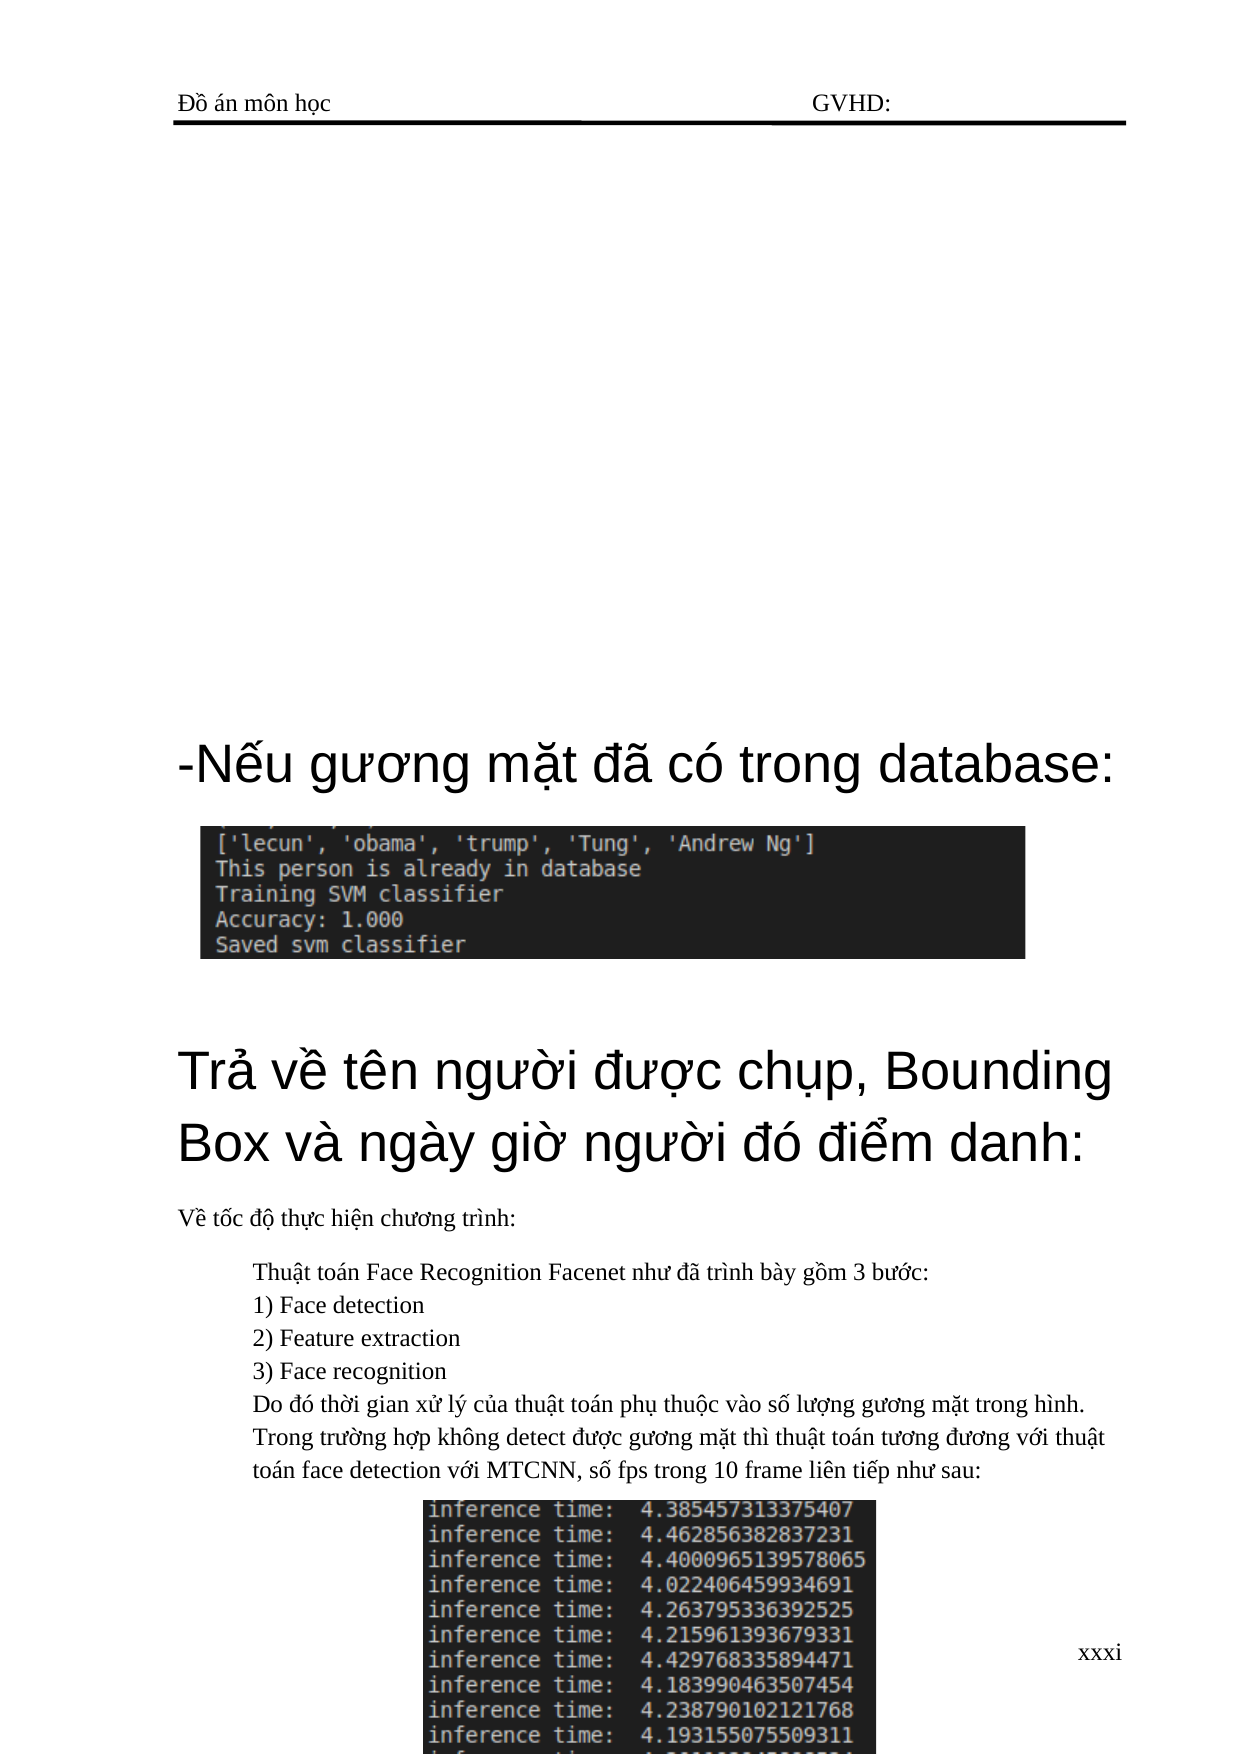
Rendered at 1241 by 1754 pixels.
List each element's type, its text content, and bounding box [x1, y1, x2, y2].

text Trả về tên người được chụp, Bounding Box và ngày giờ người đó điểm danh: [177, 1039, 1122, 1173]
list 3) Face recognition [252, 1356, 1122, 1384]
list Do đó thời gian xử lý của thuật toán phụ thuộc vào số lượng gương mặt trong hình. [252, 1389, 1122, 1417]
picture [423, 1500, 877, 1754]
list Thuật toán Face Recognition Facenet như đã trình bày gồm 3 bước: [252, 1257, 1122, 1285]
list 2) Feature extraction [252, 1323, 1122, 1351]
list Trong trường hợp không detect được gương mặt thì thuật toán tương đương với thuật toán face detection với MTCNN, số fps trong 10 frame liên tiếp như sau: [252, 1422, 1122, 1483]
picture [200, 826, 1026, 959]
list 1) Face detection [252, 1290, 1122, 1318]
text -Nếu gương mặt đã có trong database: [177, 732, 1122, 794]
text Về tốc độ thực hiện chương trình: [177, 1203, 1122, 1232]
